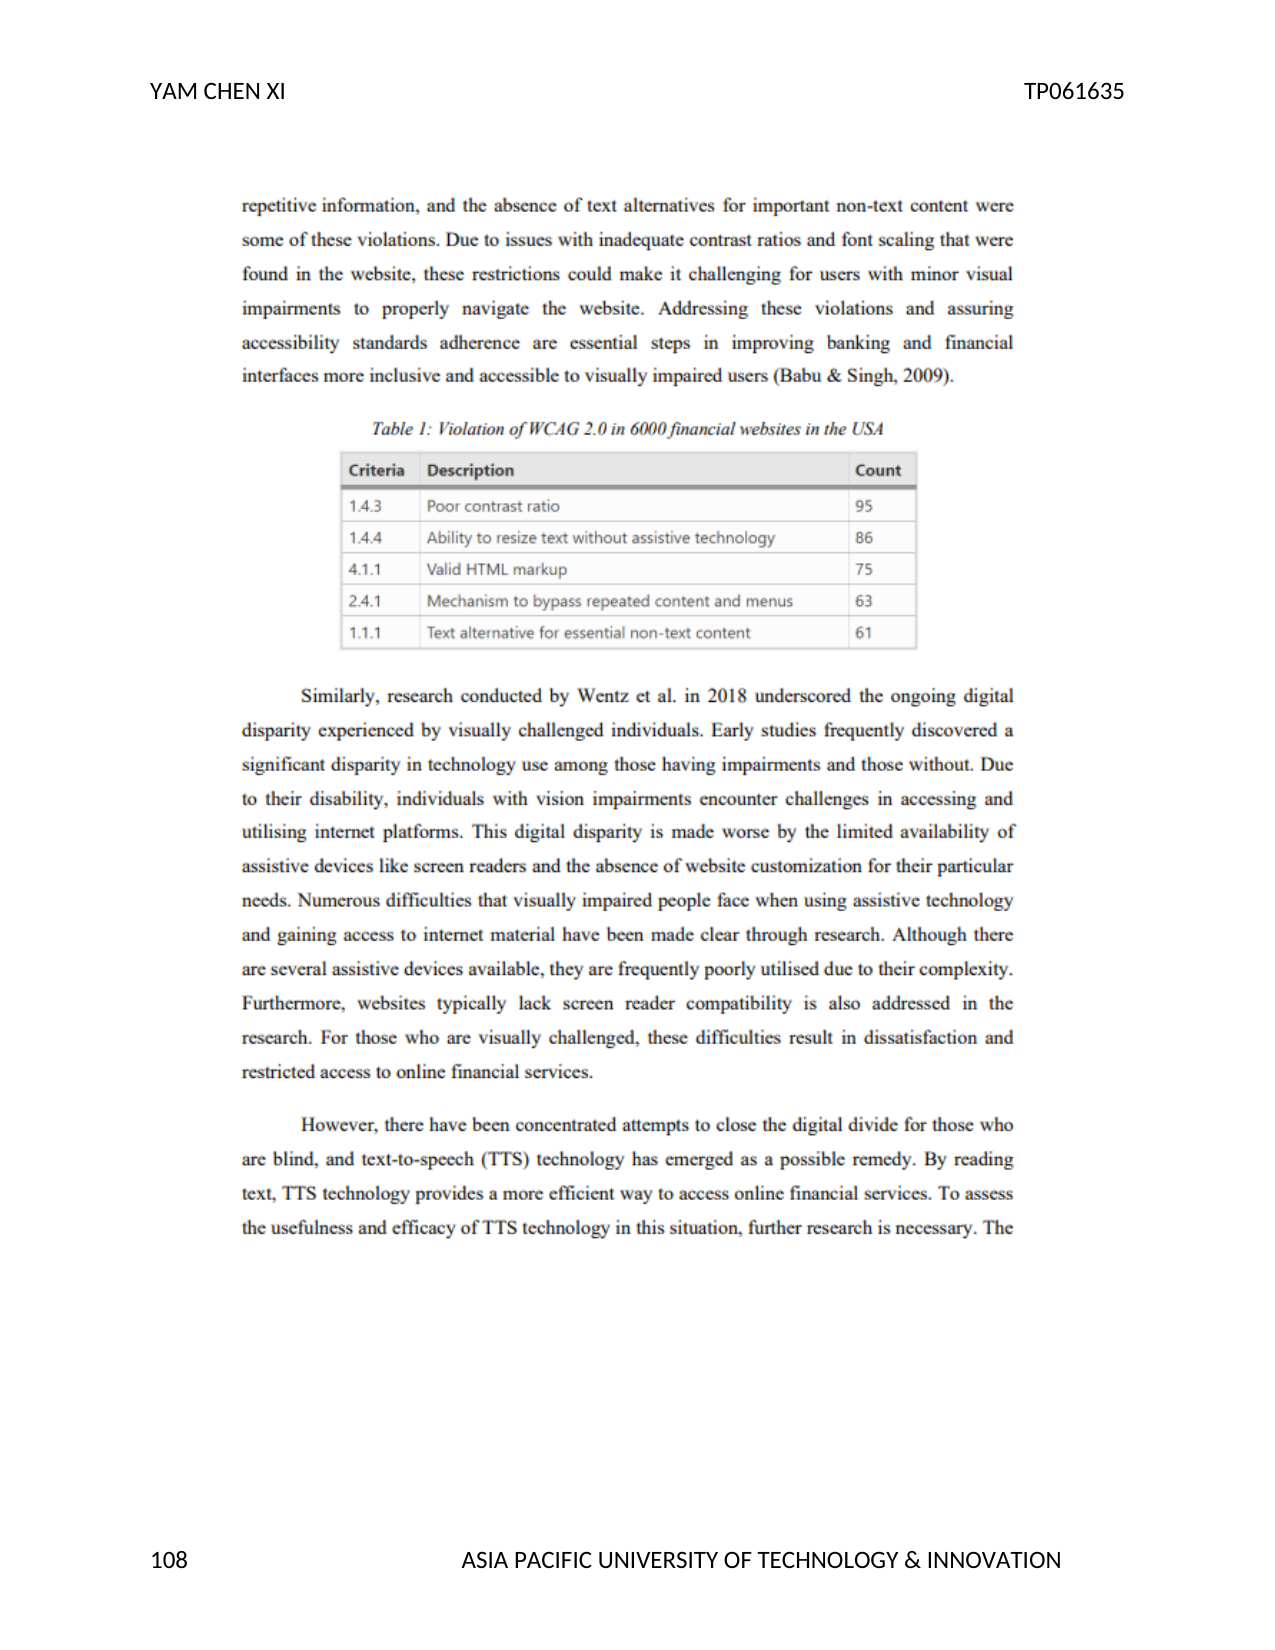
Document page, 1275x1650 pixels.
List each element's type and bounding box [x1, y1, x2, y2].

picture [162, 150, 1113, 1290]
